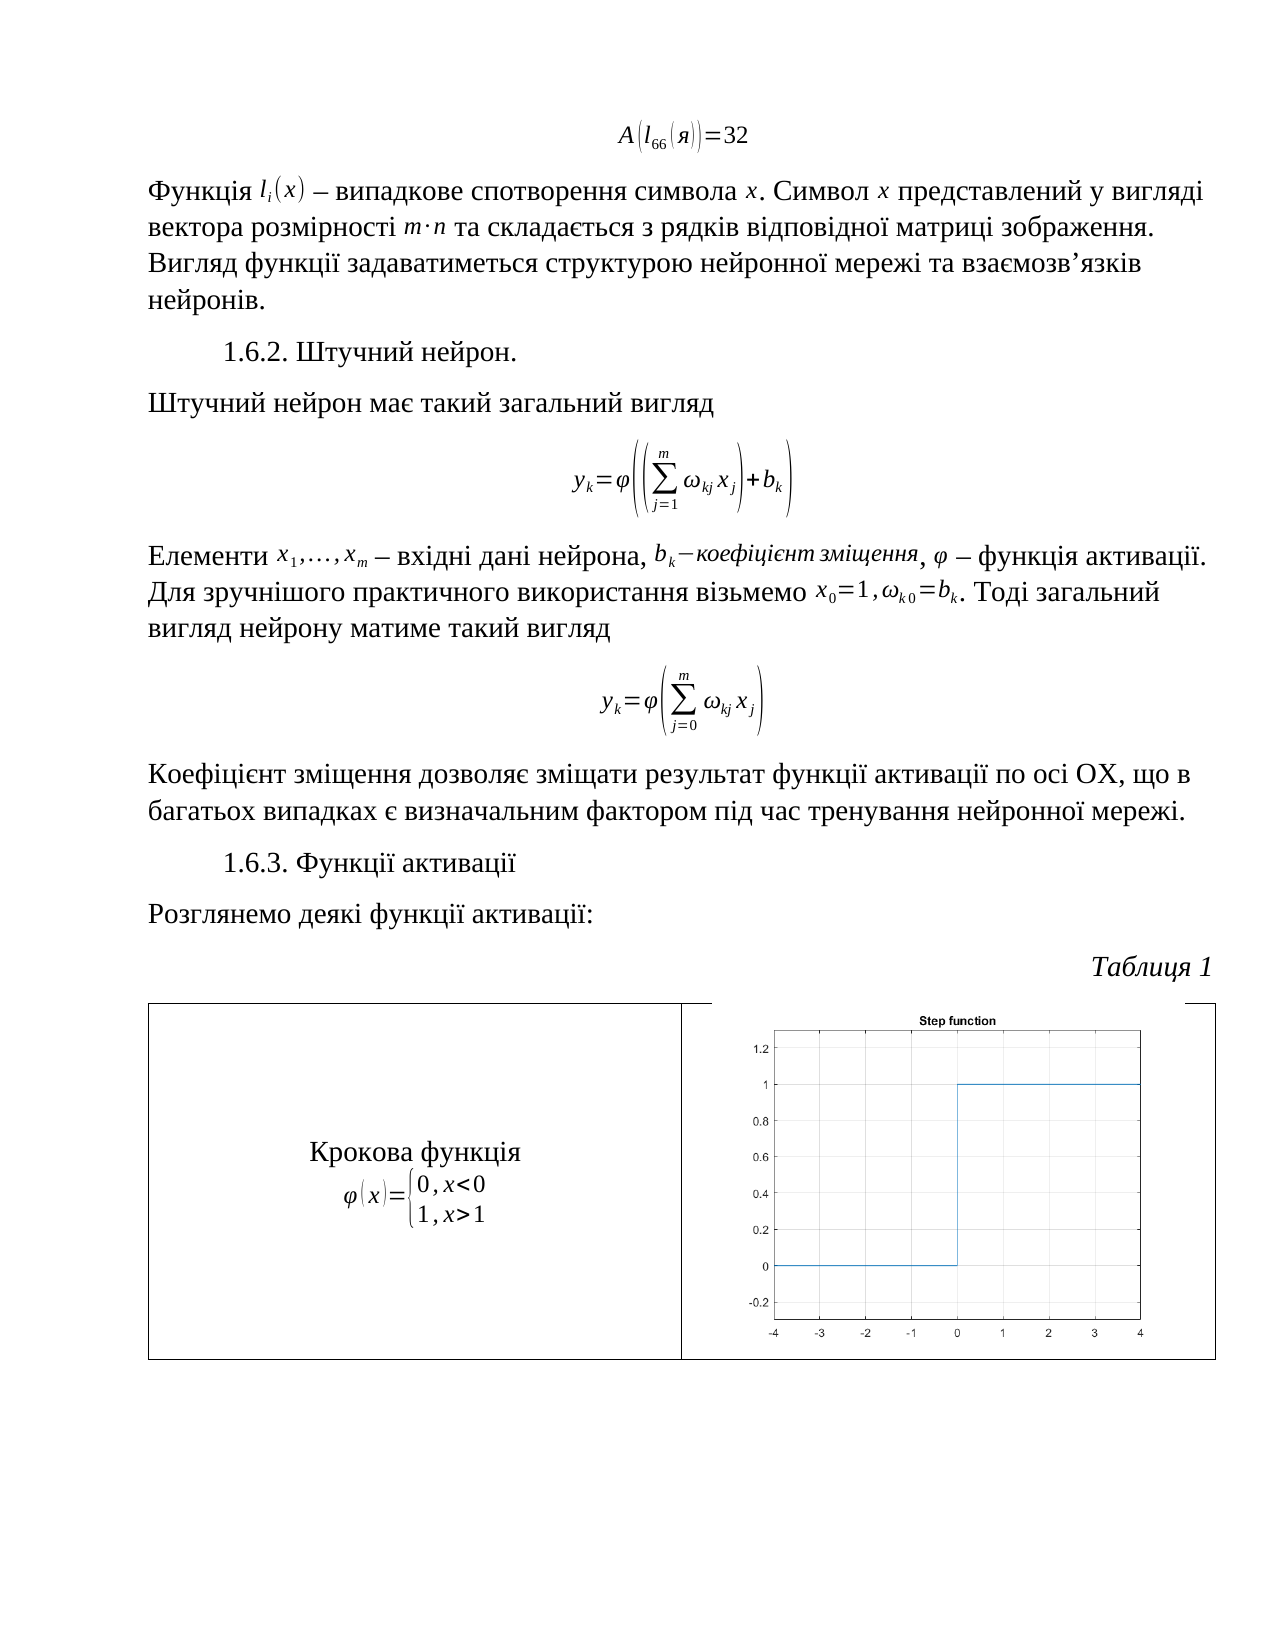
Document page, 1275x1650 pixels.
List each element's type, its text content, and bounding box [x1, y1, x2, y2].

table_header Крокова функція [149, 1004, 681, 1359]
table_header [1185, 1004, 1215, 1359]
text Елементи – вхідні дані нейрона, , – функція активації. Для зручнішого практичного використання візьмемо . Тоді загальний вигляд нейрону матиме такий вигляд [148, 538, 1216, 644]
text Функція – випадкове спотворення символа . Символ представлений у вигляді вектора розмірності та складається з рядків відповідної матриці зображення. Вигляд функції задаватиметься структурою нейронної мережі та взаємозв’язків нейронів. [148, 173, 1216, 315]
text Таблиця 1 [148, 949, 1216, 982]
text Розглянемо деякі функції активації: [148, 896, 1216, 929]
text Штучний нейрон має такий загальний вигляд [148, 385, 1216, 418]
subtitle 1.6.3. Функції активації [223, 846, 1216, 879]
text Коефіцієнт зміщення дозволяє зміщати результат функції активації по осі ОХ, що в багатьох випадках є визначальним фактором під час тренування нейронної мережі. [148, 757, 1216, 826]
subtitle 1.6.2. Штучний нейрон. [223, 334, 1216, 368]
table_header [682, 1004, 712, 1359]
picture [712, 1003, 1185, 1359]
